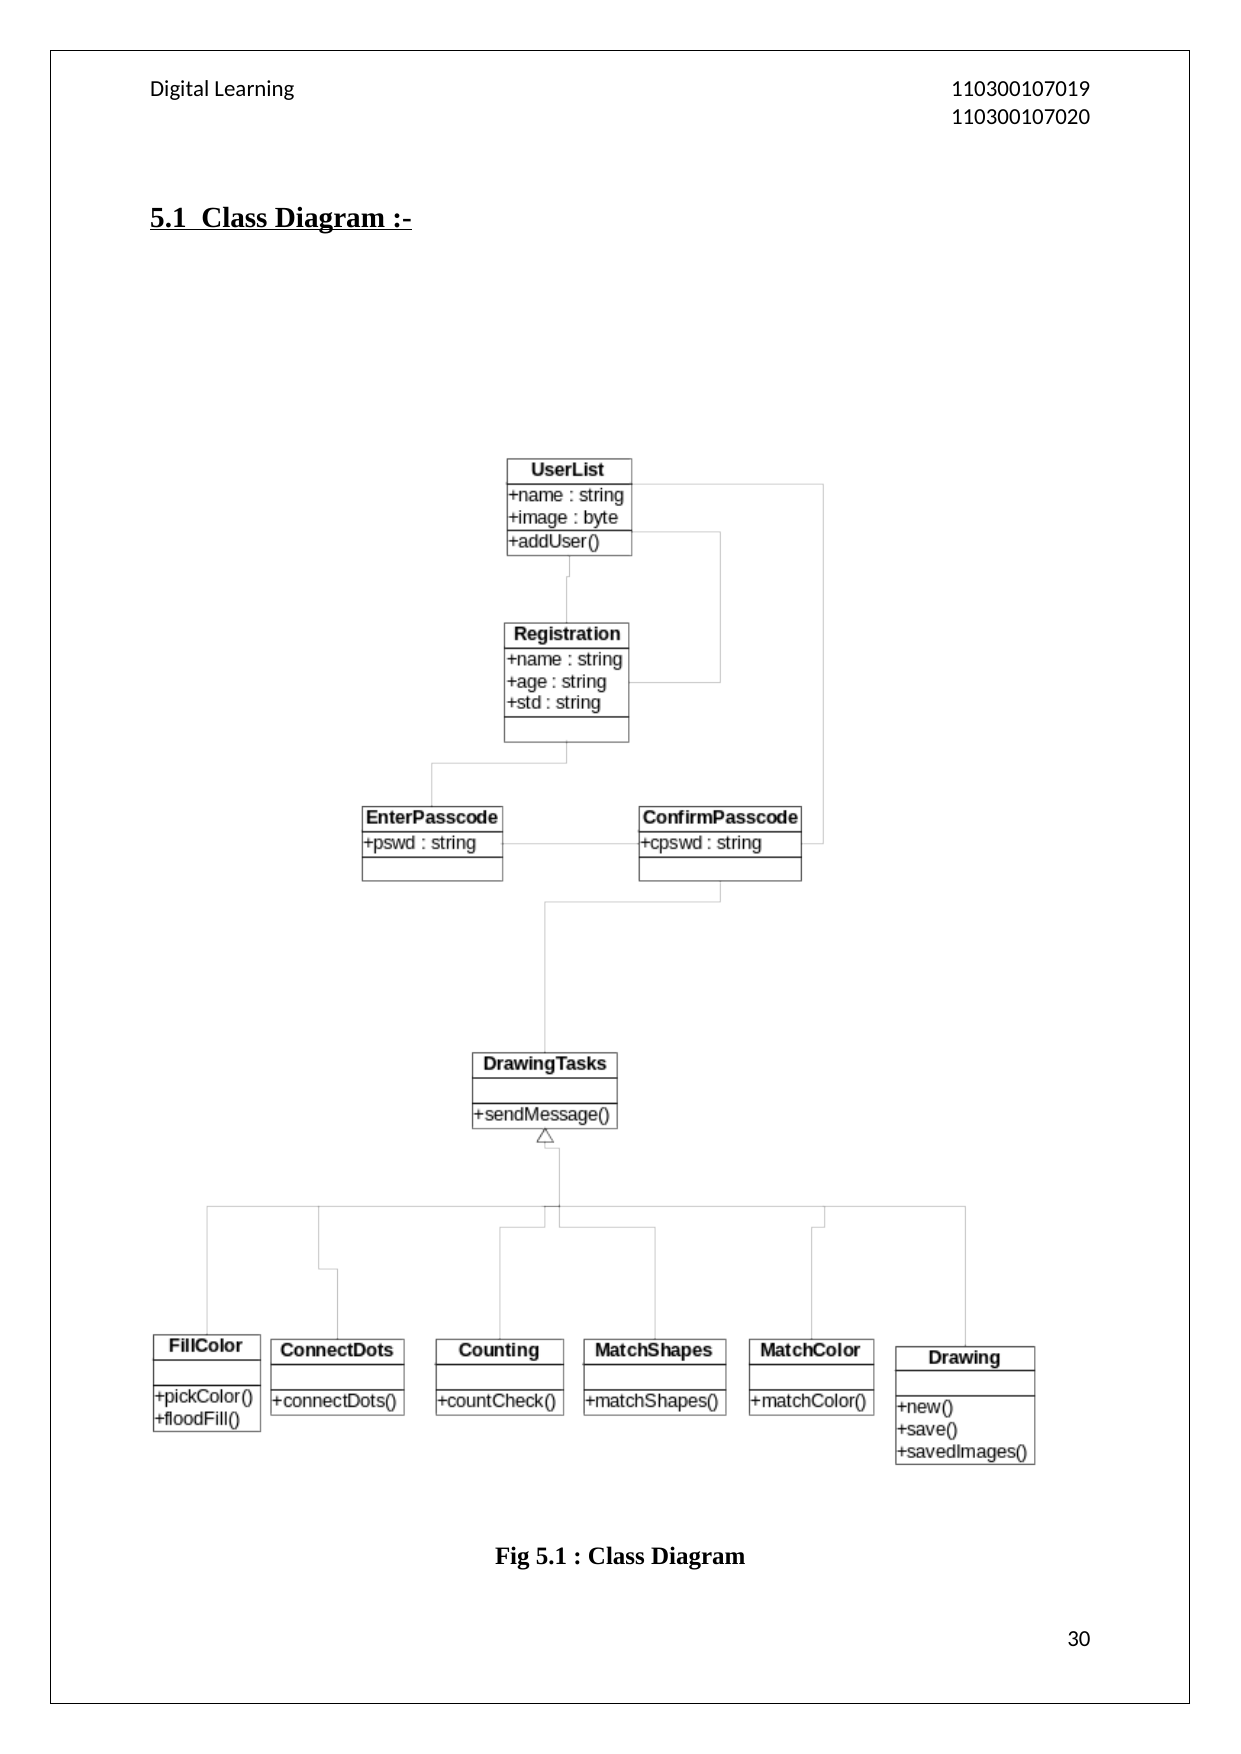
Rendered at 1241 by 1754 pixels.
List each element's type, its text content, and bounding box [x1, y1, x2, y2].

text 5.1 Class Diagram :- [150, 200, 1090, 233]
text Fig 5.1 : Class Diagram [150, 1541, 1090, 1570]
